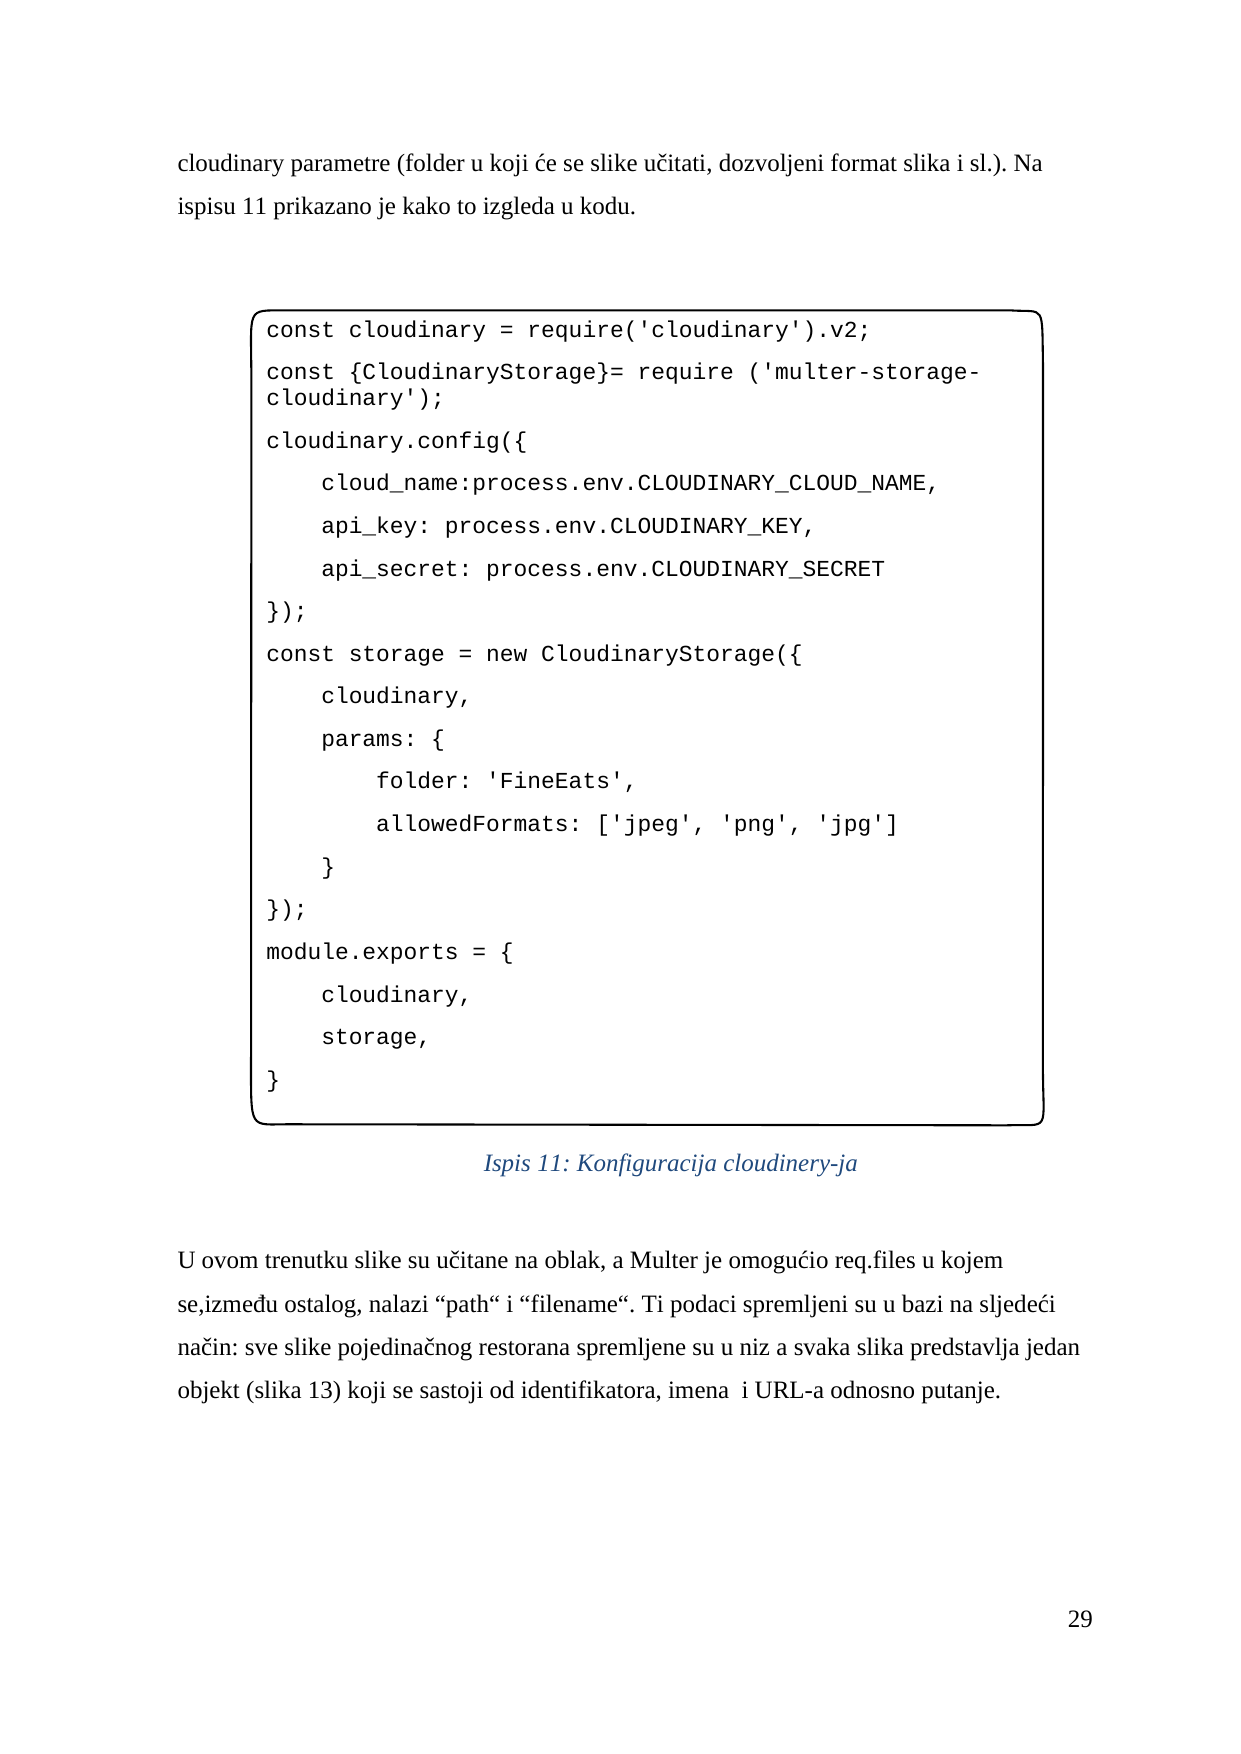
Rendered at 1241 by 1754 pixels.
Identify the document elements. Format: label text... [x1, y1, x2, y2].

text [177, 148, 1092, 219]
text Ispis 11: Konfiguracija cloudinery-ja [177, 1148, 1092, 1177]
text U ovom trenutku slike su učitane na oblak, a Multer je omogućio req.files u kojem se,između ostalog, nalazi “path“ i “filename“. Ti podaci spremljeni su u bazi na sljedeći način: sve slike pojedinačnog restorana spremljene su u niz a svaka slika predstavlja jedan objekt (slika 13) koji se sastoji od identifikatora, imena i URL-a odnosno putanje. [177, 1246, 1092, 1404]
